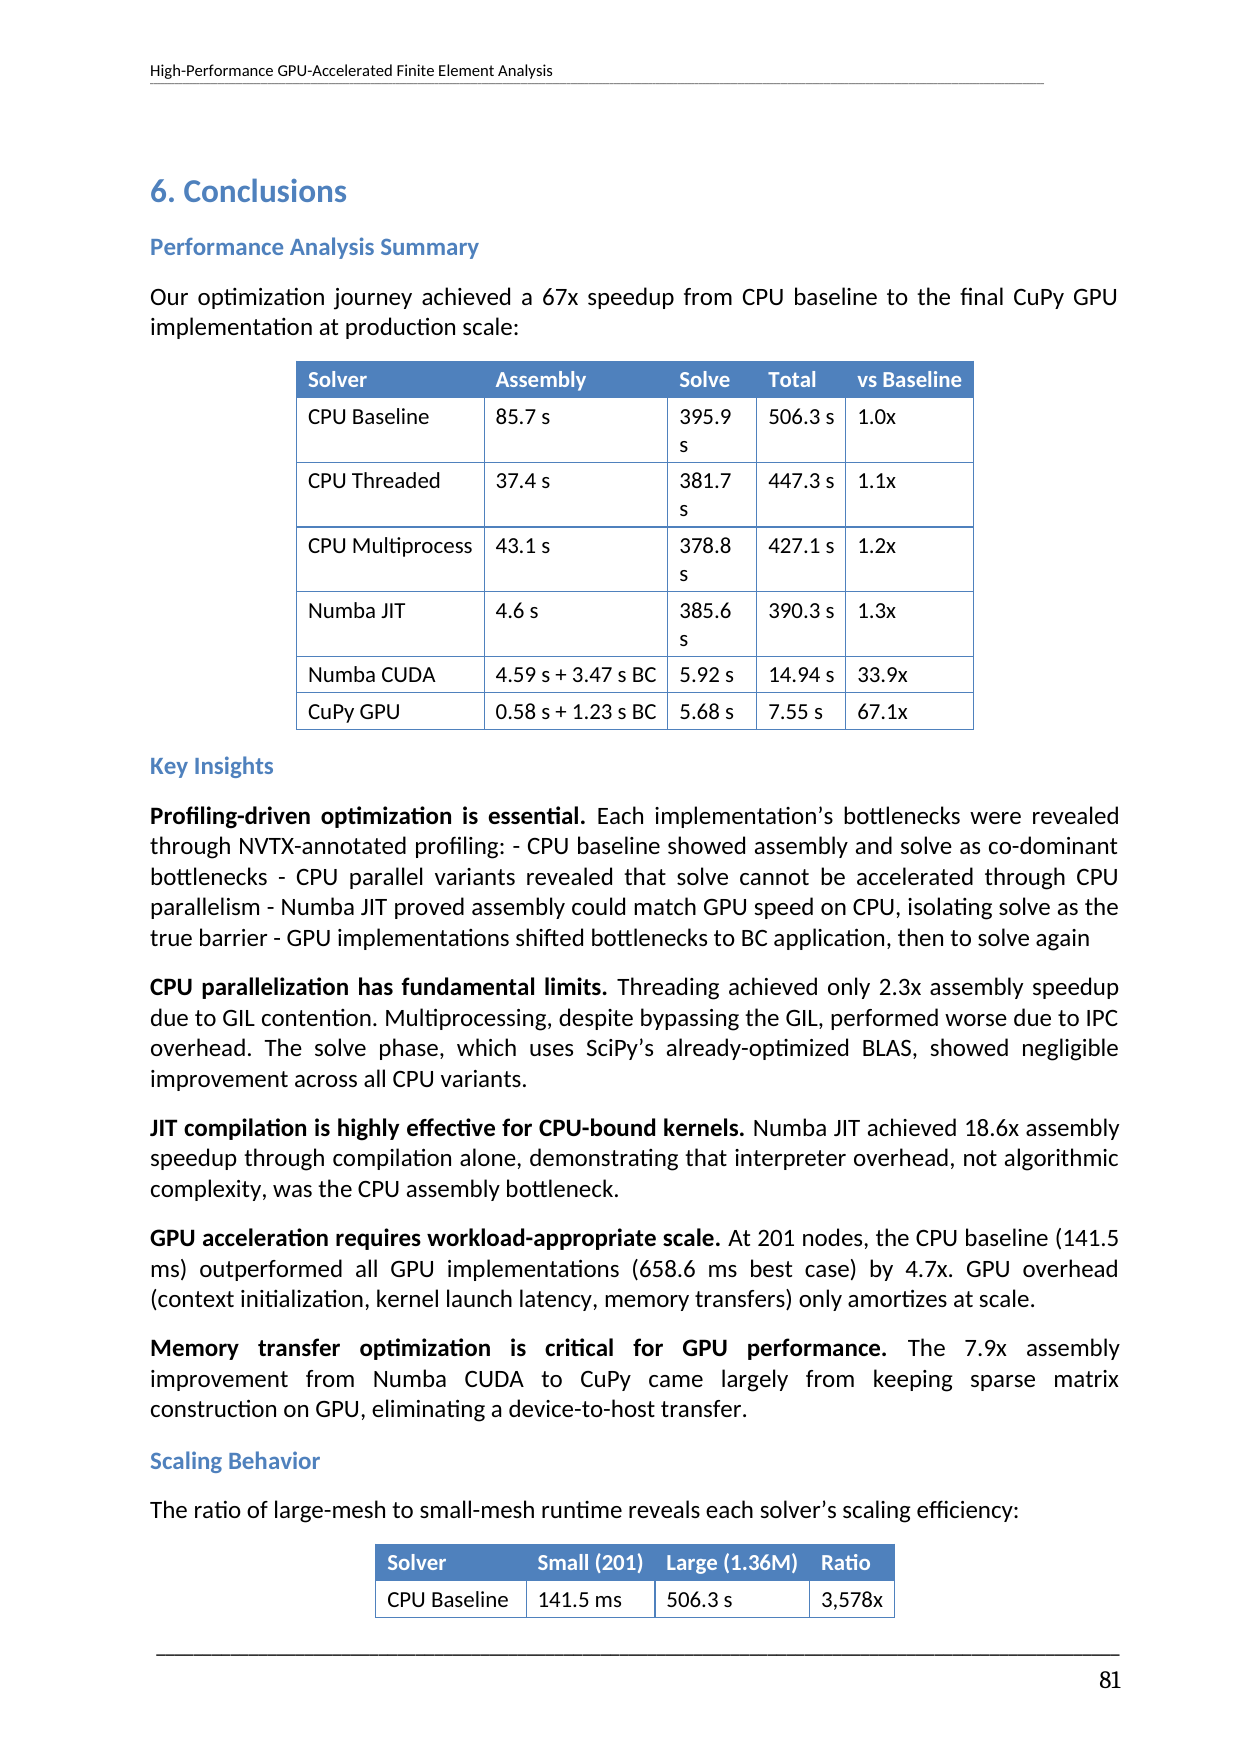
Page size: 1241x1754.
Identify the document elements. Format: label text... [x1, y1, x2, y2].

subtitle Key Insights [150, 751, 1120, 781]
table_header Large (1.36M) [656, 1545, 809, 1580]
text The ratio of large-mesh to small-mesh runtime reveals each solver’s scaling efficiency: [150, 1494, 1120, 1525]
table_cell 1.3x [846, 592, 973, 656]
table_cell CPU Baseline [297, 398, 484, 462]
table_header Solver [297, 362, 484, 397]
table_cell 378.8 s [668, 528, 756, 591]
table_header vs Baseline [846, 362, 973, 397]
table_cell 5.68 s [668, 693, 756, 729]
table_header Total [757, 362, 845, 397]
table_cell 385.6 s [668, 592, 756, 656]
table_cell 141.5 ms [527, 1581, 654, 1617]
table_cell 0.58 s + 1.23 s BC [485, 693, 667, 729]
table_header Ratio [810, 1545, 894, 1580]
table_cell 67.1x [846, 693, 973, 729]
table_header Solver [376, 1545, 526, 1580]
table_cell 1.1x [846, 463, 973, 526]
table_header Solve [668, 362, 756, 397]
table_cell 395.9 s [668, 398, 756, 462]
table_cell 43.1 s [485, 528, 667, 591]
table_cell 33.9x [846, 657, 973, 692]
table_cell 4.6 s [485, 592, 667, 656]
table_cell 447.3 s [757, 463, 845, 526]
text Memory transfer optimization is critical for GPU performance. The 7.9x assembly improvement from Numba CUDA to CuPy came largely from keeping sparse matrix construction on GPU, eliminating a device-to-host transfer. [150, 1333, 1120, 1424]
text Profiling-driven optimization is essential. Each implementation’s bottlenecks were revealed through NVTX-annotated profiling: - CPU baseline showed assembly and solve as co-dominant bottlenecks - CPU parallel variants revealed that solve cannot be accelerated through CPU parallelism - Numba JIT proved assembly could match GPU speed on CPU, isolating solve as the true barrier - GPU implementations shifted bottlenecks to BC application, then to solve again [150, 800, 1120, 952]
table_cell 506.3 s [656, 1581, 809, 1617]
table_cell 37.4 s [485, 463, 667, 526]
table_cell 427.1 s [757, 528, 845, 591]
subtitle 6. Conclusions [150, 170, 1120, 211]
table_header Assembly [485, 362, 667, 397]
table_cell 506.3 s [757, 398, 845, 462]
table_cell 85.7 s [485, 398, 667, 462]
table_cell 3,578x [810, 1581, 894, 1617]
table_cell 390.3 s [757, 592, 845, 656]
text JIT compilation is highly effective for CPU-bound kernels. Numba JIT achieved 18.6x assembly speedup through compilation alone, demonstrating that interpreter overhead, not algorithmic complexity, was the CPU assembly bottleneck. [150, 1112, 1120, 1203]
table_cell CuPy GPU [297, 693, 484, 729]
table_cell 1.0x [846, 398, 973, 462]
table_cell Numba CUDA [297, 657, 484, 692]
table_cell CPU Threaded [297, 463, 484, 526]
table_cell 5.92 s [668, 657, 756, 692]
subtitle Scaling Behavior [150, 1445, 1120, 1476]
table_cell Numba JIT [297, 592, 484, 656]
table_cell CPU Multiprocess [297, 528, 484, 591]
text Our optimization journey achieved a 67x speedup from CPU baseline to the final CuPy GPU implementation at production scale: [150, 281, 1120, 342]
table_cell 14.94 s [757, 657, 845, 692]
table_cell 1.2x [846, 528, 973, 591]
text CPU parallelization has fundamental limits. Threading achieved only 2.3x assembly speedup due to GIL contention. Multiprocessing, despite bypassing the GIL, performed worse due to IPC overhead. The solve phase, which uses SciPy’s already-optimized BLAS, showed negligible improvement across all CPU variants. [150, 971, 1120, 1093]
table_header Small (201) [527, 1545, 654, 1580]
table_cell 7.55 s [757, 693, 845, 729]
subtitle Performance Analysis Summary [150, 232, 1120, 262]
table_cell 4.59 s + 3.47 s BC [485, 657, 667, 692]
table_cell 381.7 s [668, 463, 756, 526]
text GPU acceleration requires workload-appropriate scale. At 201 nodes, the CPU baseline (141.5 ms) outperformed all GPU implementations (658.6 ms best case) by 4.7x. GPU overhead (context initialization, kernel launch latency, memory transfers) only amortizes at scale. [150, 1222, 1120, 1314]
table_cell CPU Baseline [376, 1581, 526, 1617]
